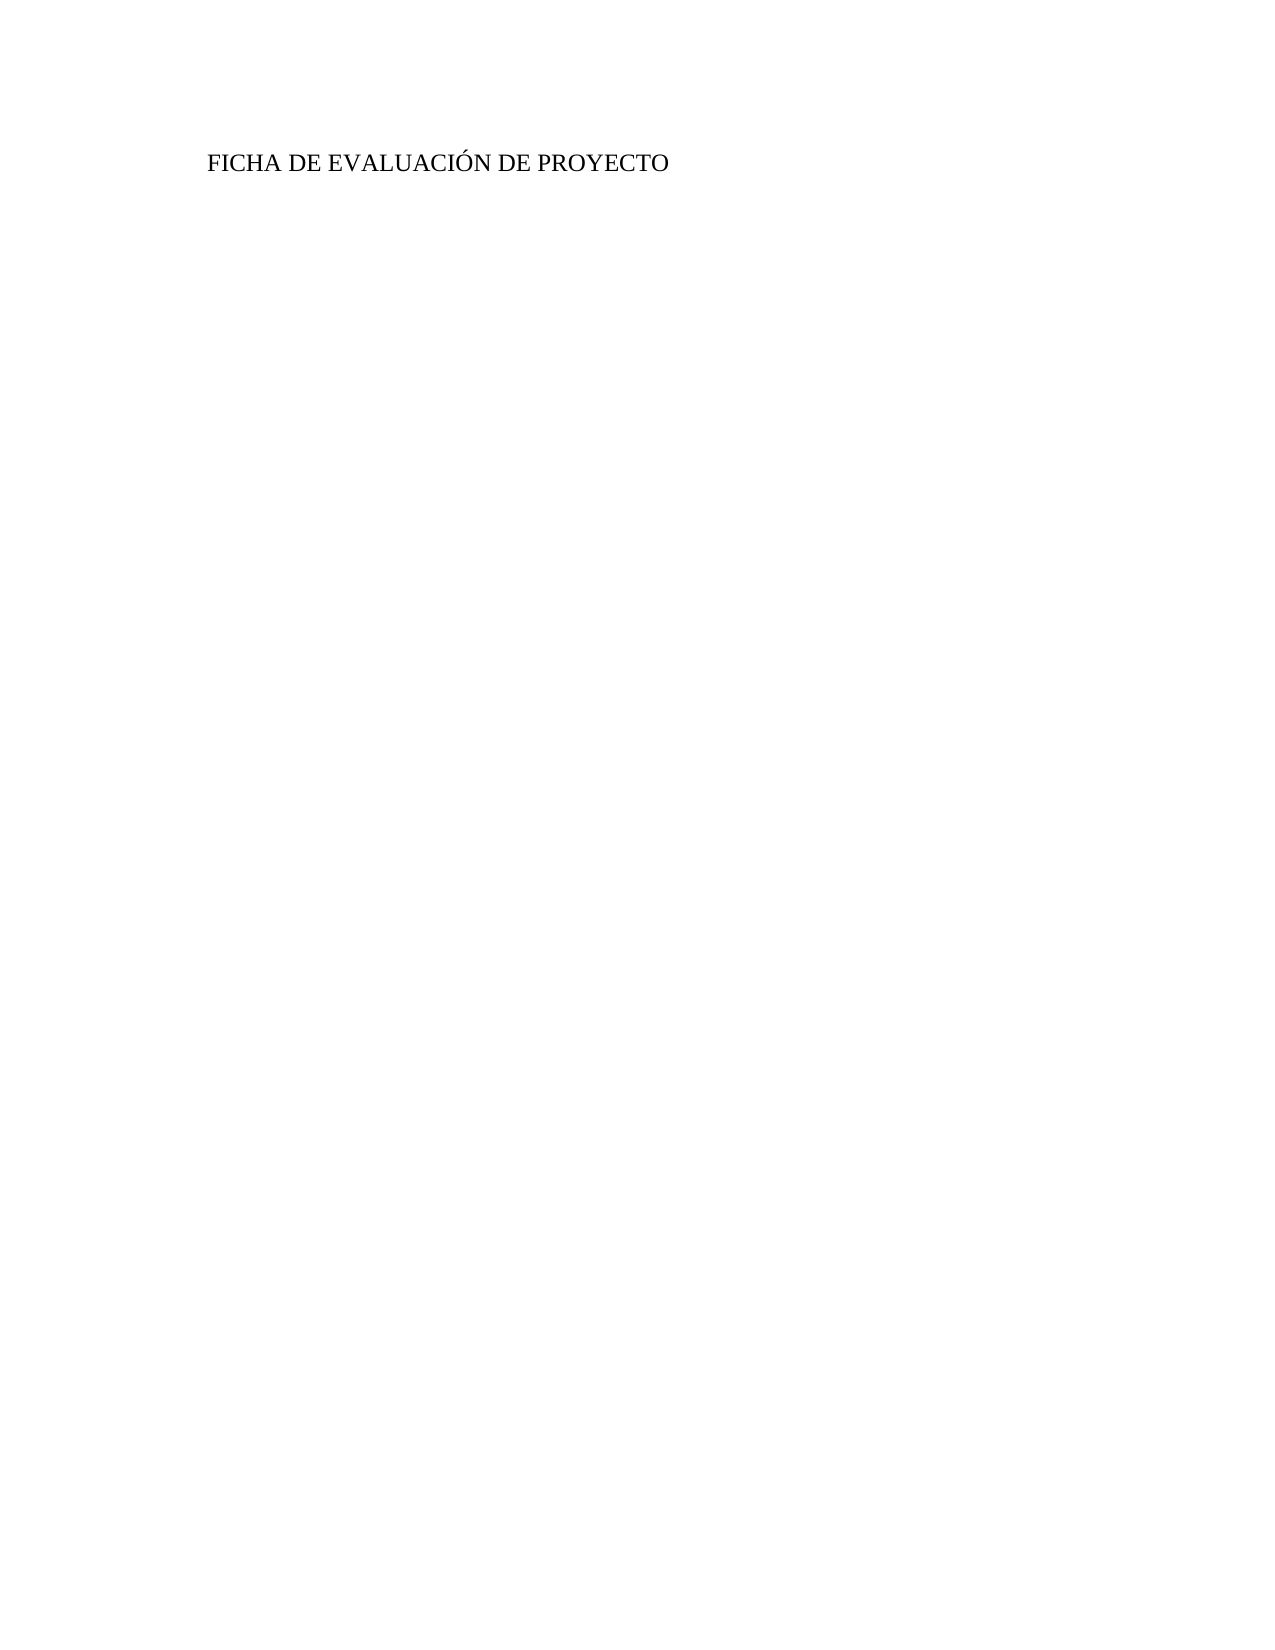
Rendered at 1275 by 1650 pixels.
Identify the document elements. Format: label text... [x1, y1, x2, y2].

text FICHA DE EVALUACIÓN DE PROYECTO [177, 148, 1098, 176]
